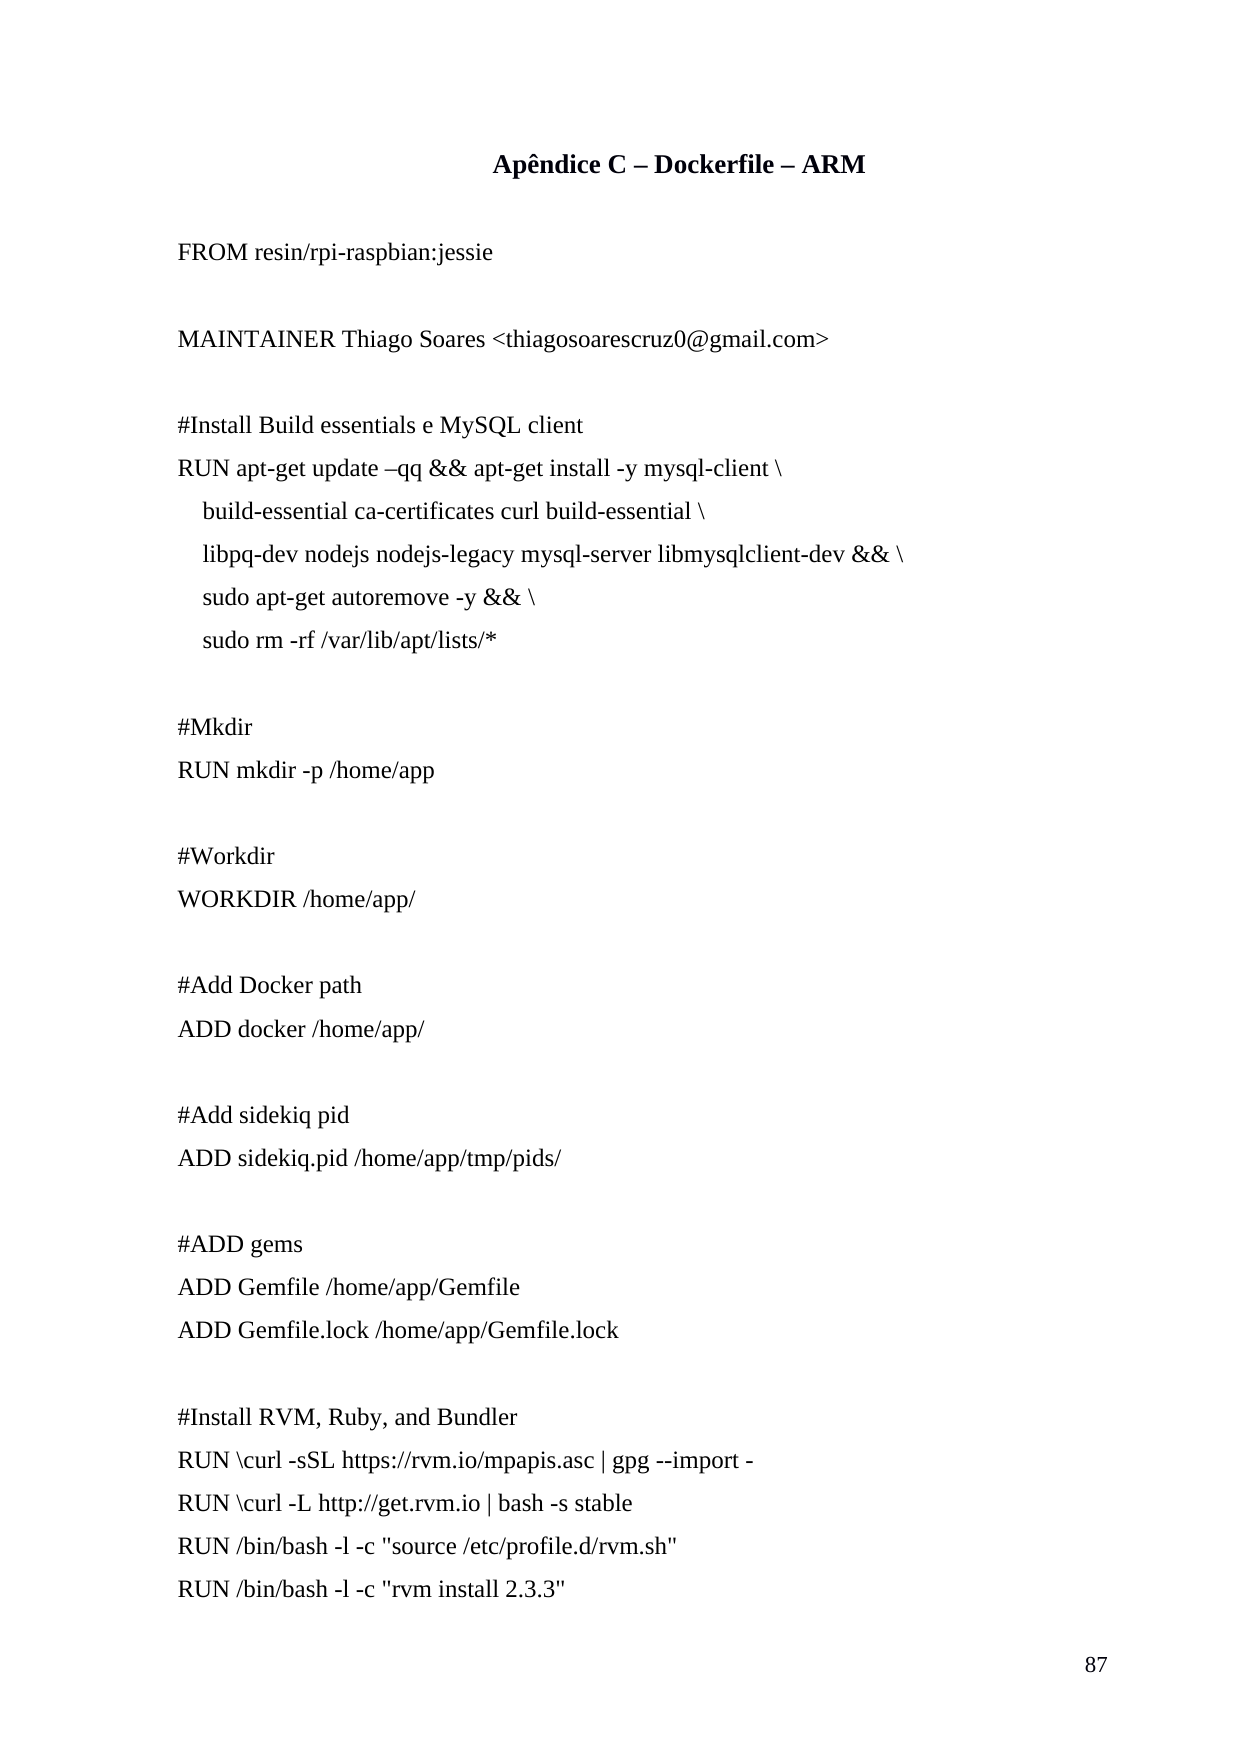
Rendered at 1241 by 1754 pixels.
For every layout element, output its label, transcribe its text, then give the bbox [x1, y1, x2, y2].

text RUN mkdir -p /home/app [177, 755, 1107, 784]
text #Install Build essentials e MySQL client [177, 410, 1107, 439]
text ADD Gemfile /home/app/Gemfile [177, 1272, 1107, 1301]
text ADD sidekiq.pid /home/app/tmp/pids/ [177, 1143, 1107, 1172]
text RUN apt-get update –qq && apt-get install -y mysql-client \ [177, 453, 1107, 482]
text ADD docker /home/app/ [177, 1014, 1107, 1042]
text #Add Docker path [177, 971, 1107, 999]
text WORKDIR /home/app/ [177, 884, 1107, 913]
text FROM resin/rpi-raspbian:jessie [177, 237, 1107, 266]
text sudo apt-get autoremove -y && \ [177, 582, 1107, 611]
text MAINTAINER Thiago Soares <thiagosoarescruz0@gmail.com> [177, 324, 1107, 352]
text #ADD gems [177, 1229, 1107, 1258]
text #Install RVM, Ruby, and Bundler [177, 1402, 1107, 1431]
text RUN /bin/bash -l -c "source /etc/profile.d/rvm.sh" [177, 1531, 1107, 1560]
text build-essential ca-certificates curl build-essential \ [177, 496, 1107, 525]
text #Workdir [177, 841, 1107, 870]
text RUN /bin/bash -l -c "rvm install 2.3.3" [177, 1574, 1107, 1603]
text libpq-dev nodejs nodejs-legacy mysql-server libmysqlclient-dev && \ [177, 539, 1107, 568]
text #Mkdir [177, 712, 1107, 741]
text Apêndice C – Dockerfile – ARM [177, 148, 1107, 179]
text RUN \curl -sSL https://rvm.io/mpapis.asc | gpg --import - [177, 1445, 1107, 1474]
text ADD Gemfile.lock /home/app/Gemfile.lock [177, 1316, 1107, 1344]
text RUN \curl -L http://get.rvm.io | bash -s stable [177, 1488, 1107, 1517]
text #Add sidekiq pid [177, 1100, 1107, 1129]
text sudo rm -rf /var/lib/apt/lists/* [177, 626, 1107, 654]
